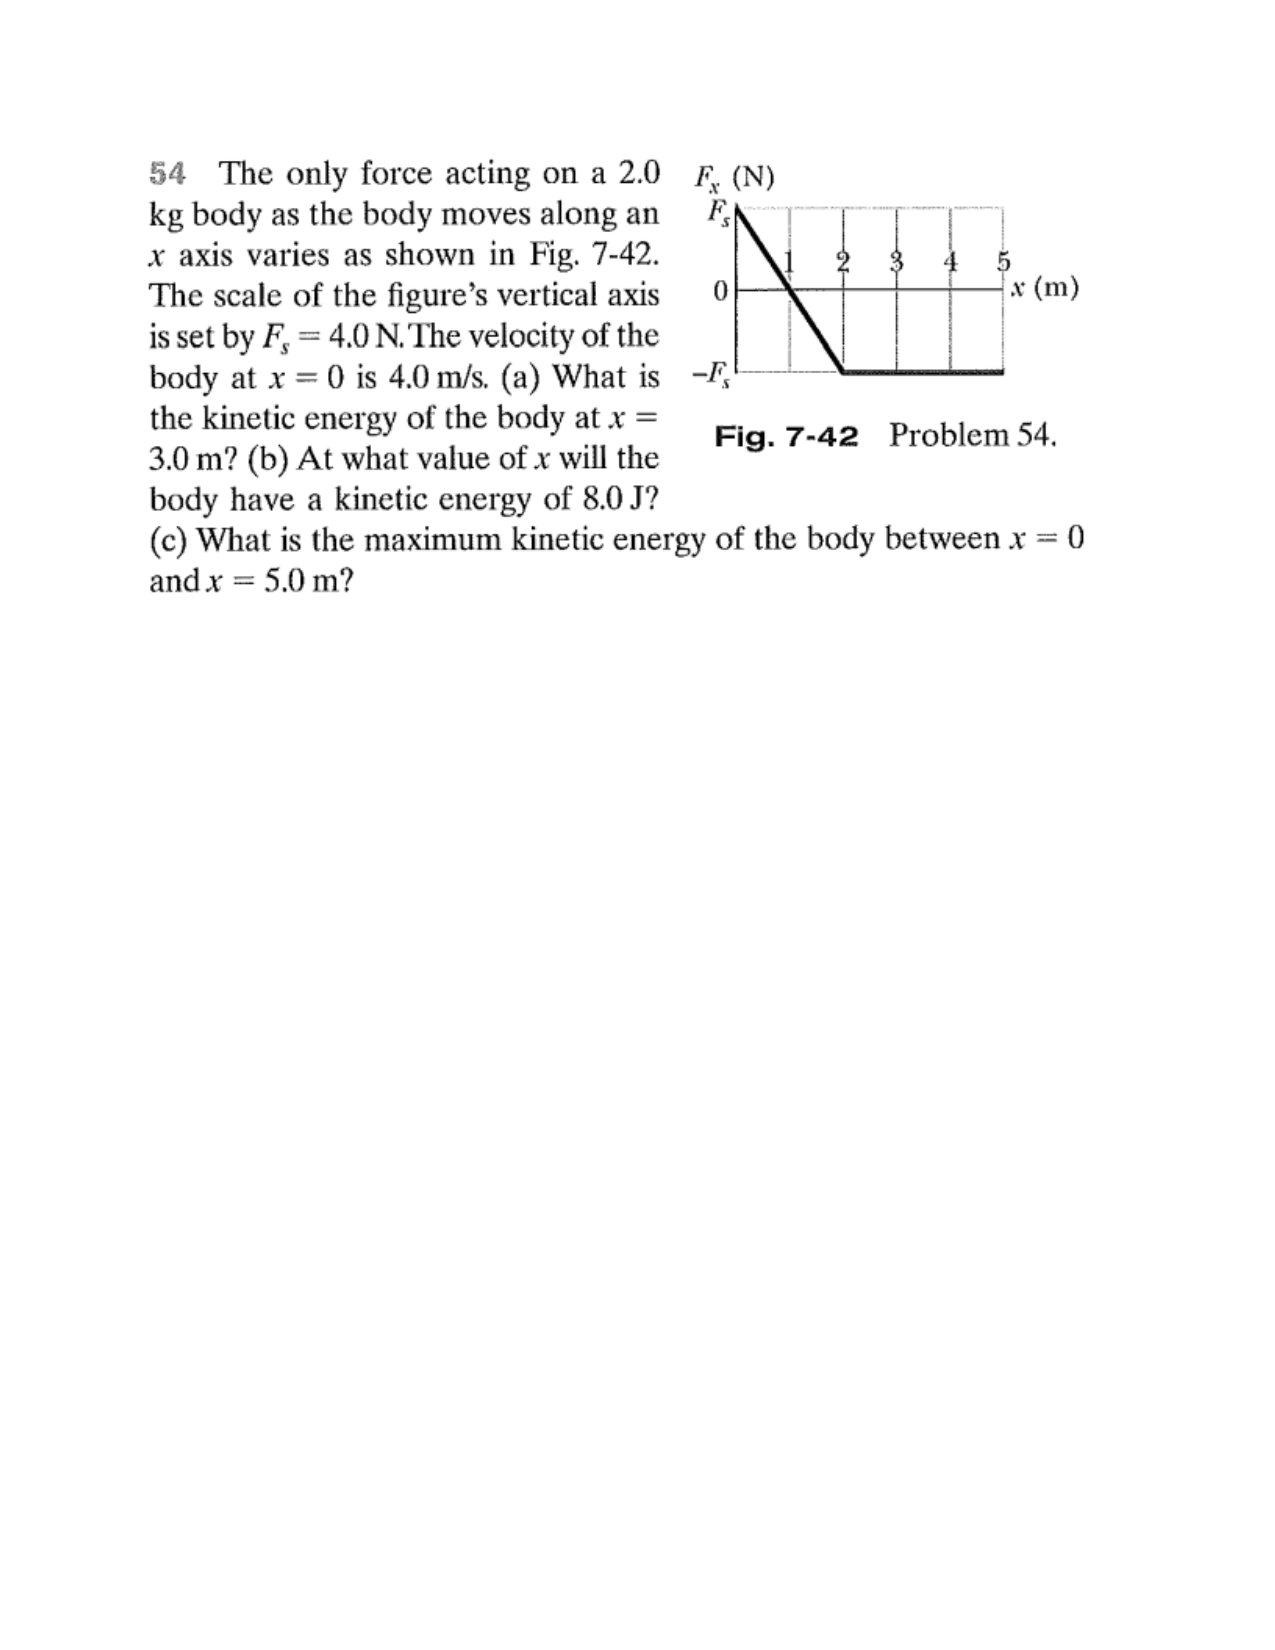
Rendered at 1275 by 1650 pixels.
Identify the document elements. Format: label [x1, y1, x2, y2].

picture [135, 150, 1107, 608]
